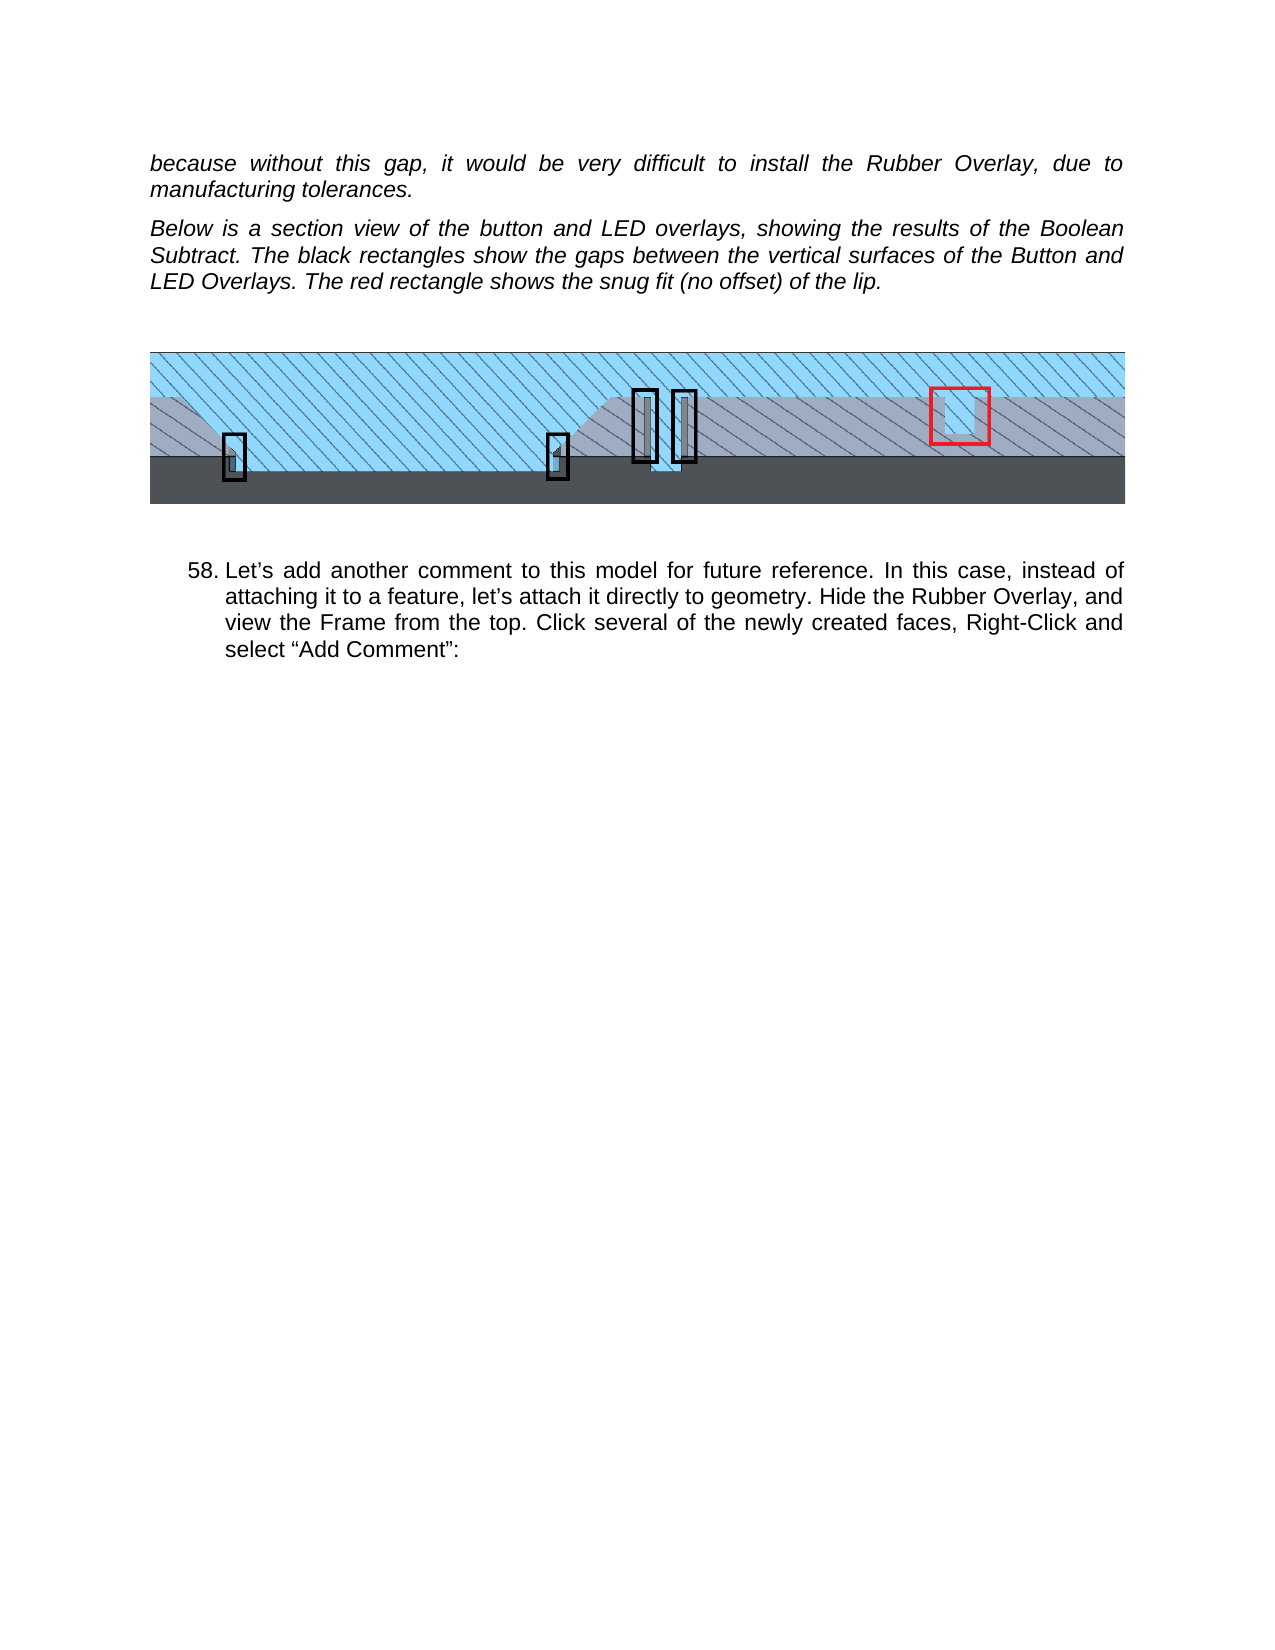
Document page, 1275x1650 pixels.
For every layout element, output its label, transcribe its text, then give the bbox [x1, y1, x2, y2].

list Let’s add another comment to this model for future reference. In this case, instead of attaching it to a feature, let’s attach it directly to geometry. Hide the Rubber Overlay, and view the Frame from the top. Click several of the newly created faces, Right-Click and select “Add Comment”: [187, 557, 1125, 662]
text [150, 150, 1125, 203]
text Below is a section view of the button and LED overlays, showing the results of the Boolean Subtract. The black rectangles show the gaps between the vertical surfaces of the Button and LED Overlays. The red rectangle shows the snug fit (no offset) of the lip. [150, 215, 1125, 294]
picture [150, 347, 1125, 504]
